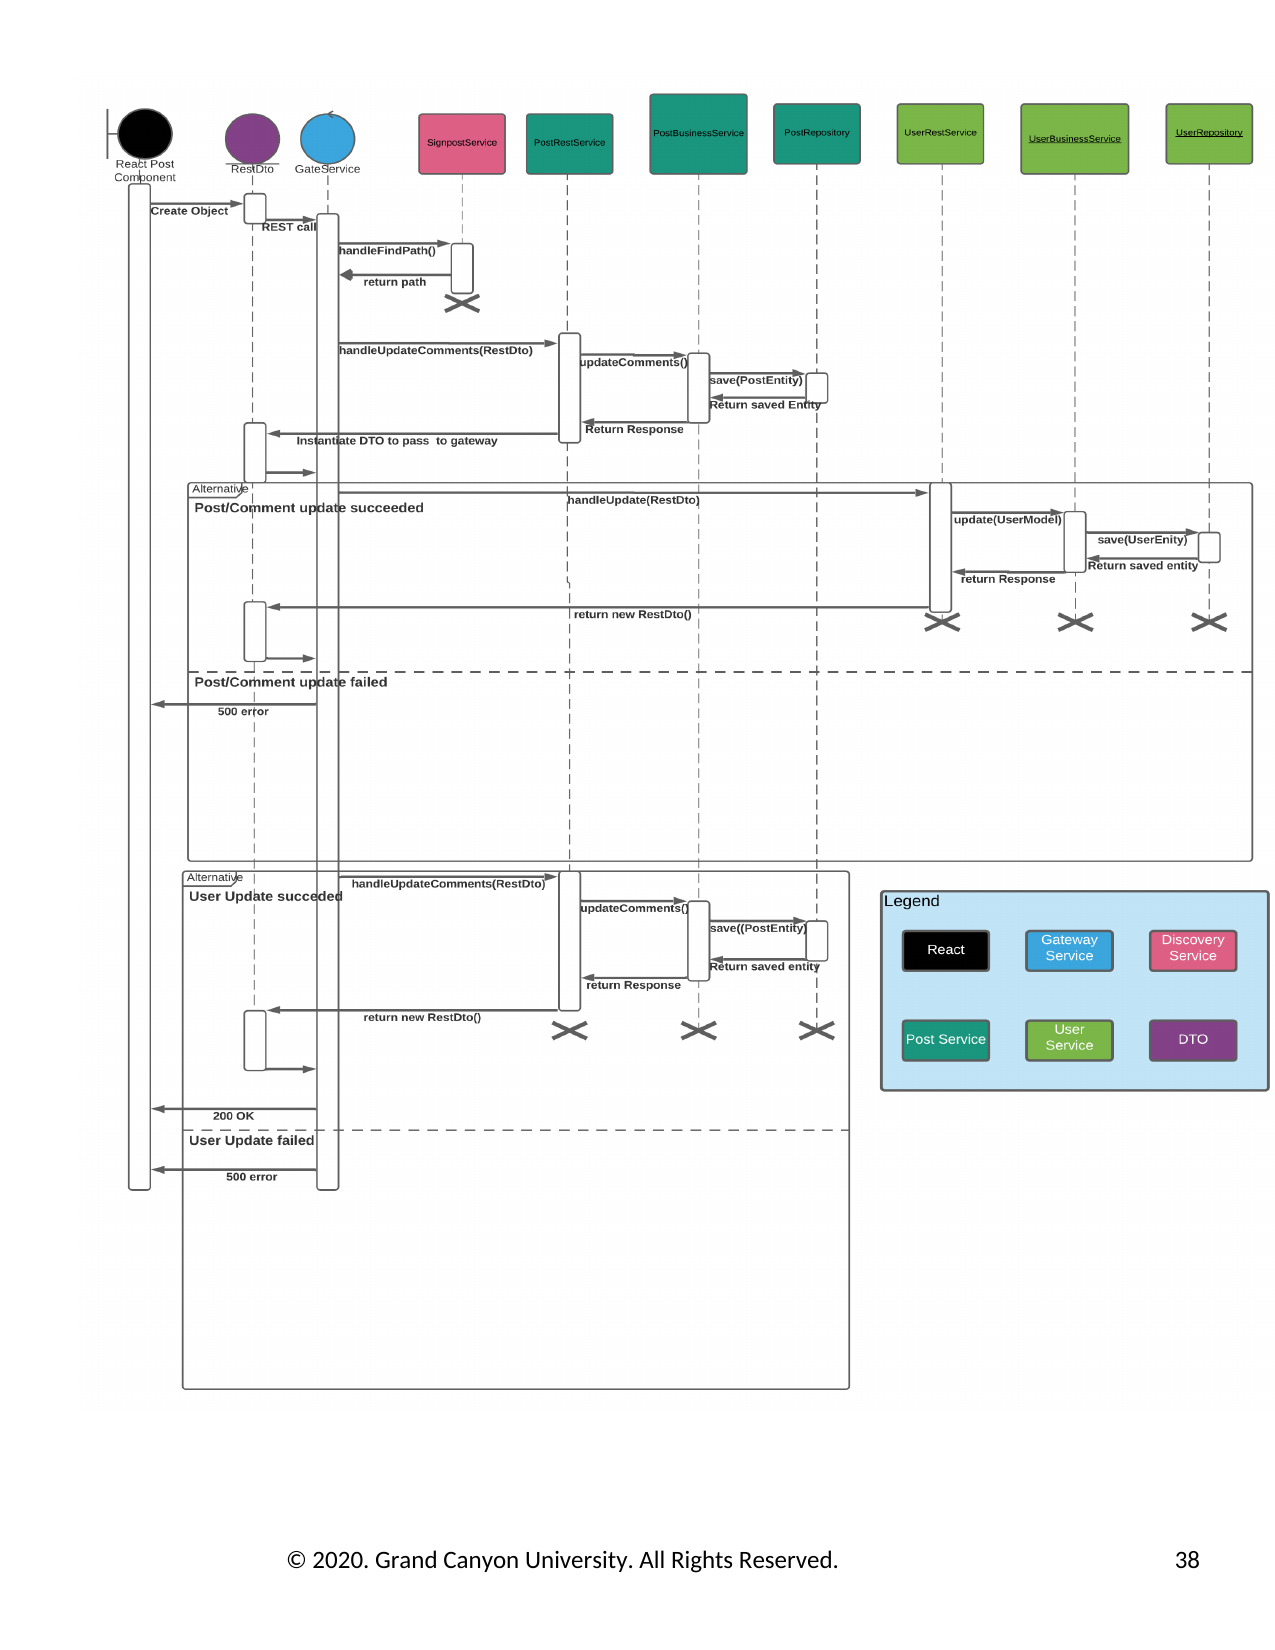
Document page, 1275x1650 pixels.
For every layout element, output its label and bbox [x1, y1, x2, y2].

picture [75, 75, 1275, 1409]
